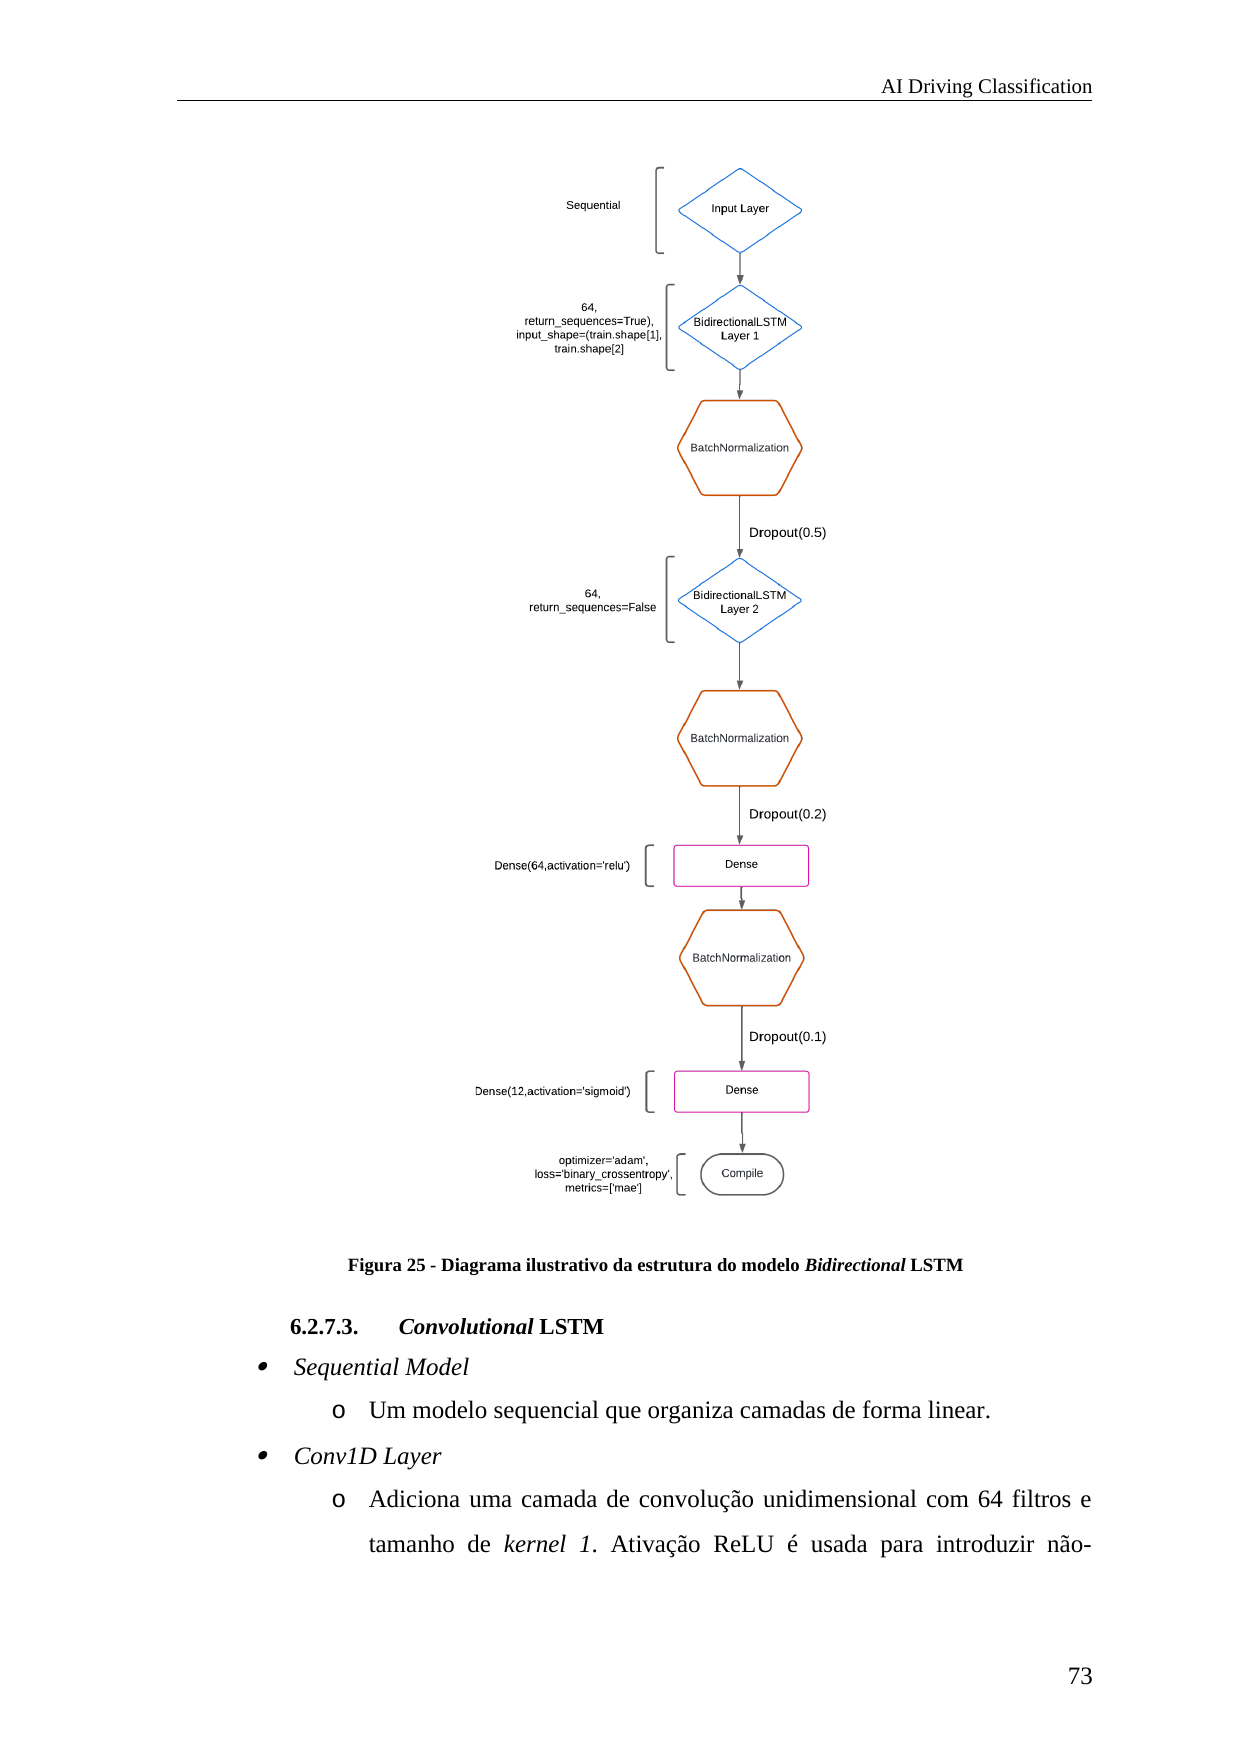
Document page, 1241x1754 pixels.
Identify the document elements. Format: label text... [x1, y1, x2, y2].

list Um modelo sequencial que organiza camadas de forma linear. [331, 1395, 1092, 1426]
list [331, 1484, 1092, 1558]
subtitle Convolutional LSTM [290, 1313, 1092, 1339]
list Conv1D Layer [256, 1441, 1092, 1470]
picture [475, 147, 836, 1219]
list Sequential Model [256, 1352, 1092, 1381]
